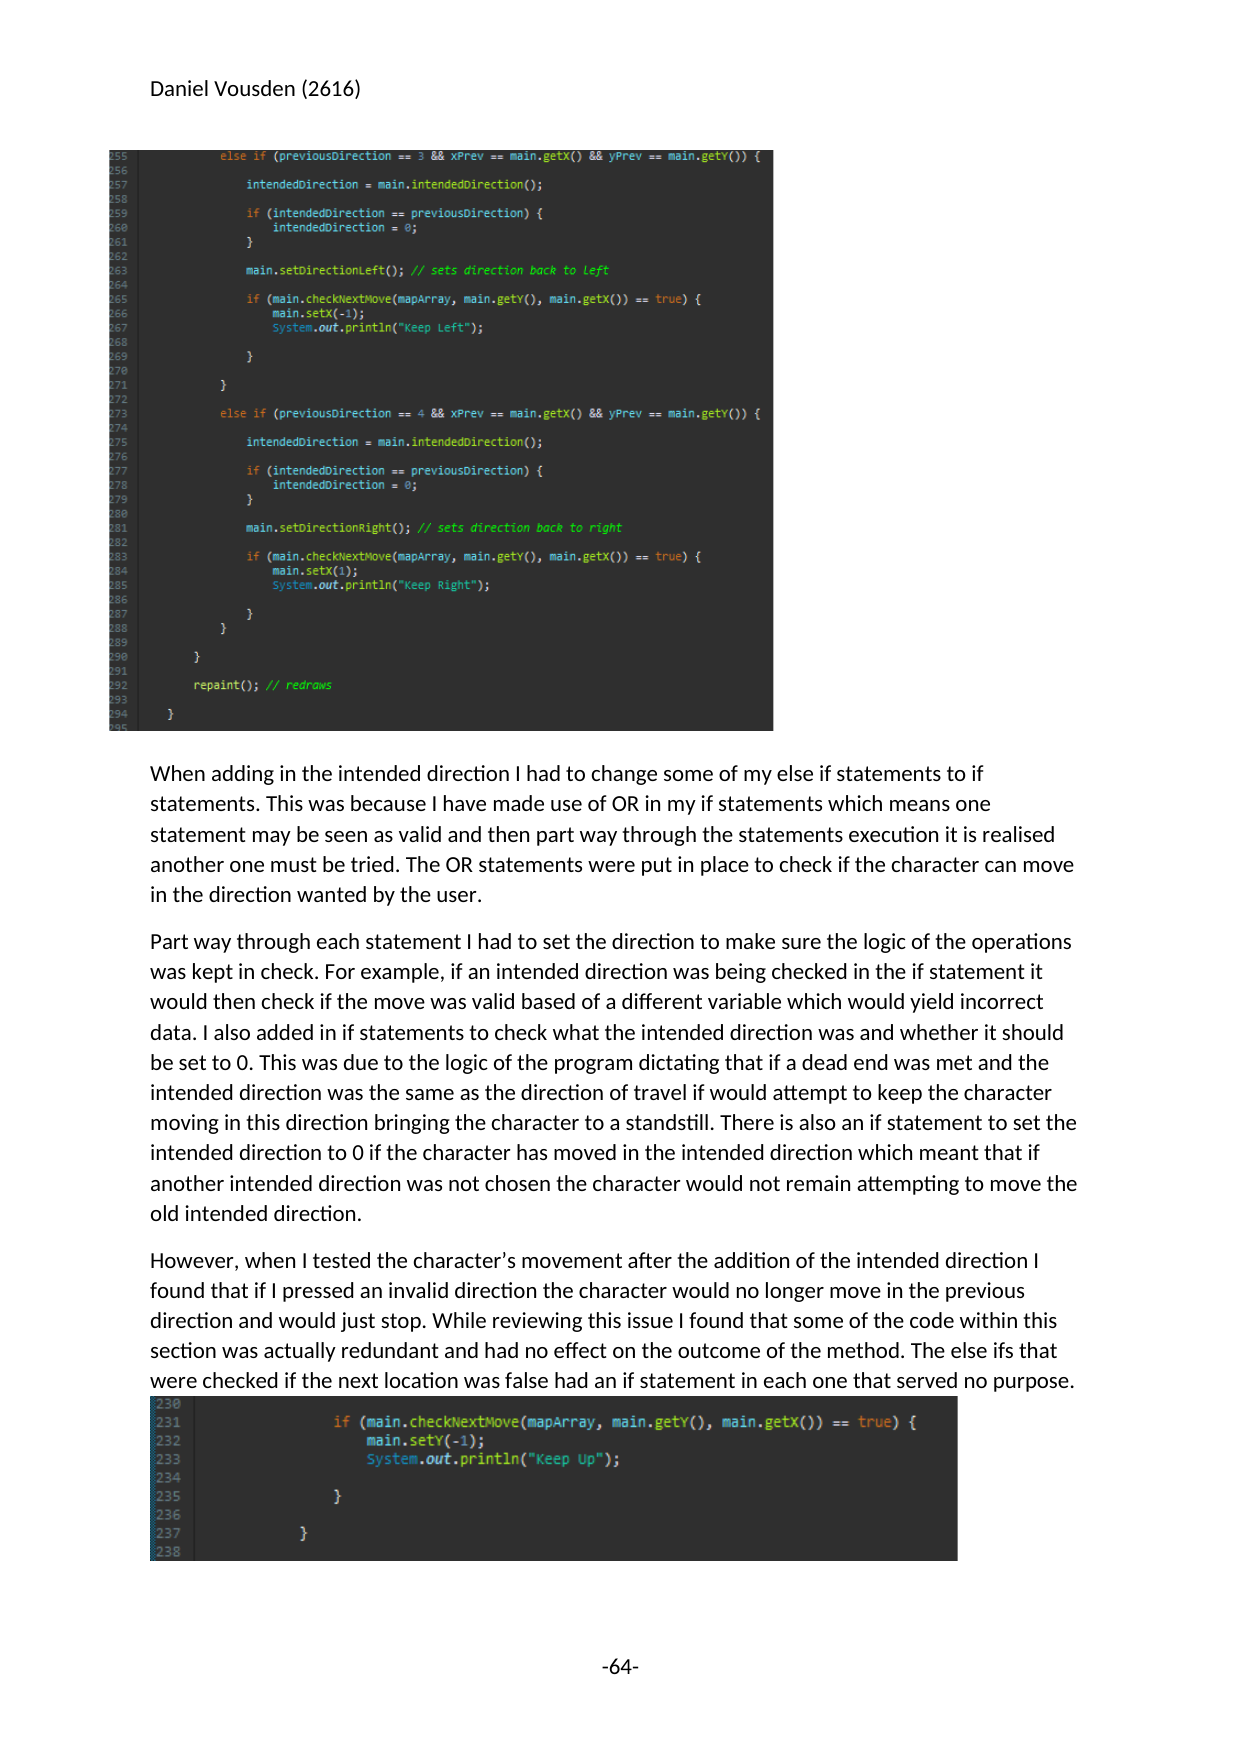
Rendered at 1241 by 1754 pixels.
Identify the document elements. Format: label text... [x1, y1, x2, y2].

text Part way through each statement I had to set the direction to make sure the logic of the operations was kept in check. For example, if an intended direction was being checked in the if statement it would then check if the move was valid based of a different variable which would yield incorrect data. I also added in if statements to check what the intended direction was and whether it should be set to 0. This was due to the logic of the program dictating that if a dead end was met and the intended direction was the same as the direction of travel if would attempt to keep the character moving in this direction bringing the character to a standstill. There is also an if statement to set the intended direction to 0 if the character has moved in the intended direction which meant that if another intended direction was not chosen the character would not remain attempting to move the old intended direction. [150, 927, 1090, 1227]
text When adding in the intended direction I had to change some of my else if statements to if statements. This was because I have made use of OR in my if statements which means one statement may be seen as valid and then part way through the statements execution it is realised another one must be tried. The OR statements were put in place to check if the character can move in the direction wanted by the user. [150, 759, 1090, 908]
text However, when I tested the character’s movement after the addition of the intended direction I found that if I pressed an invalid direction the character would no longer move in the previous direction and would just stop. While reviewing this issue I found that some of the code within this section was actually redundant and had no effect on the outcome of the method. The else ifs that were checked if the next location was false had an if statement in each one that served no purpose. [150, 1246, 1090, 1560]
